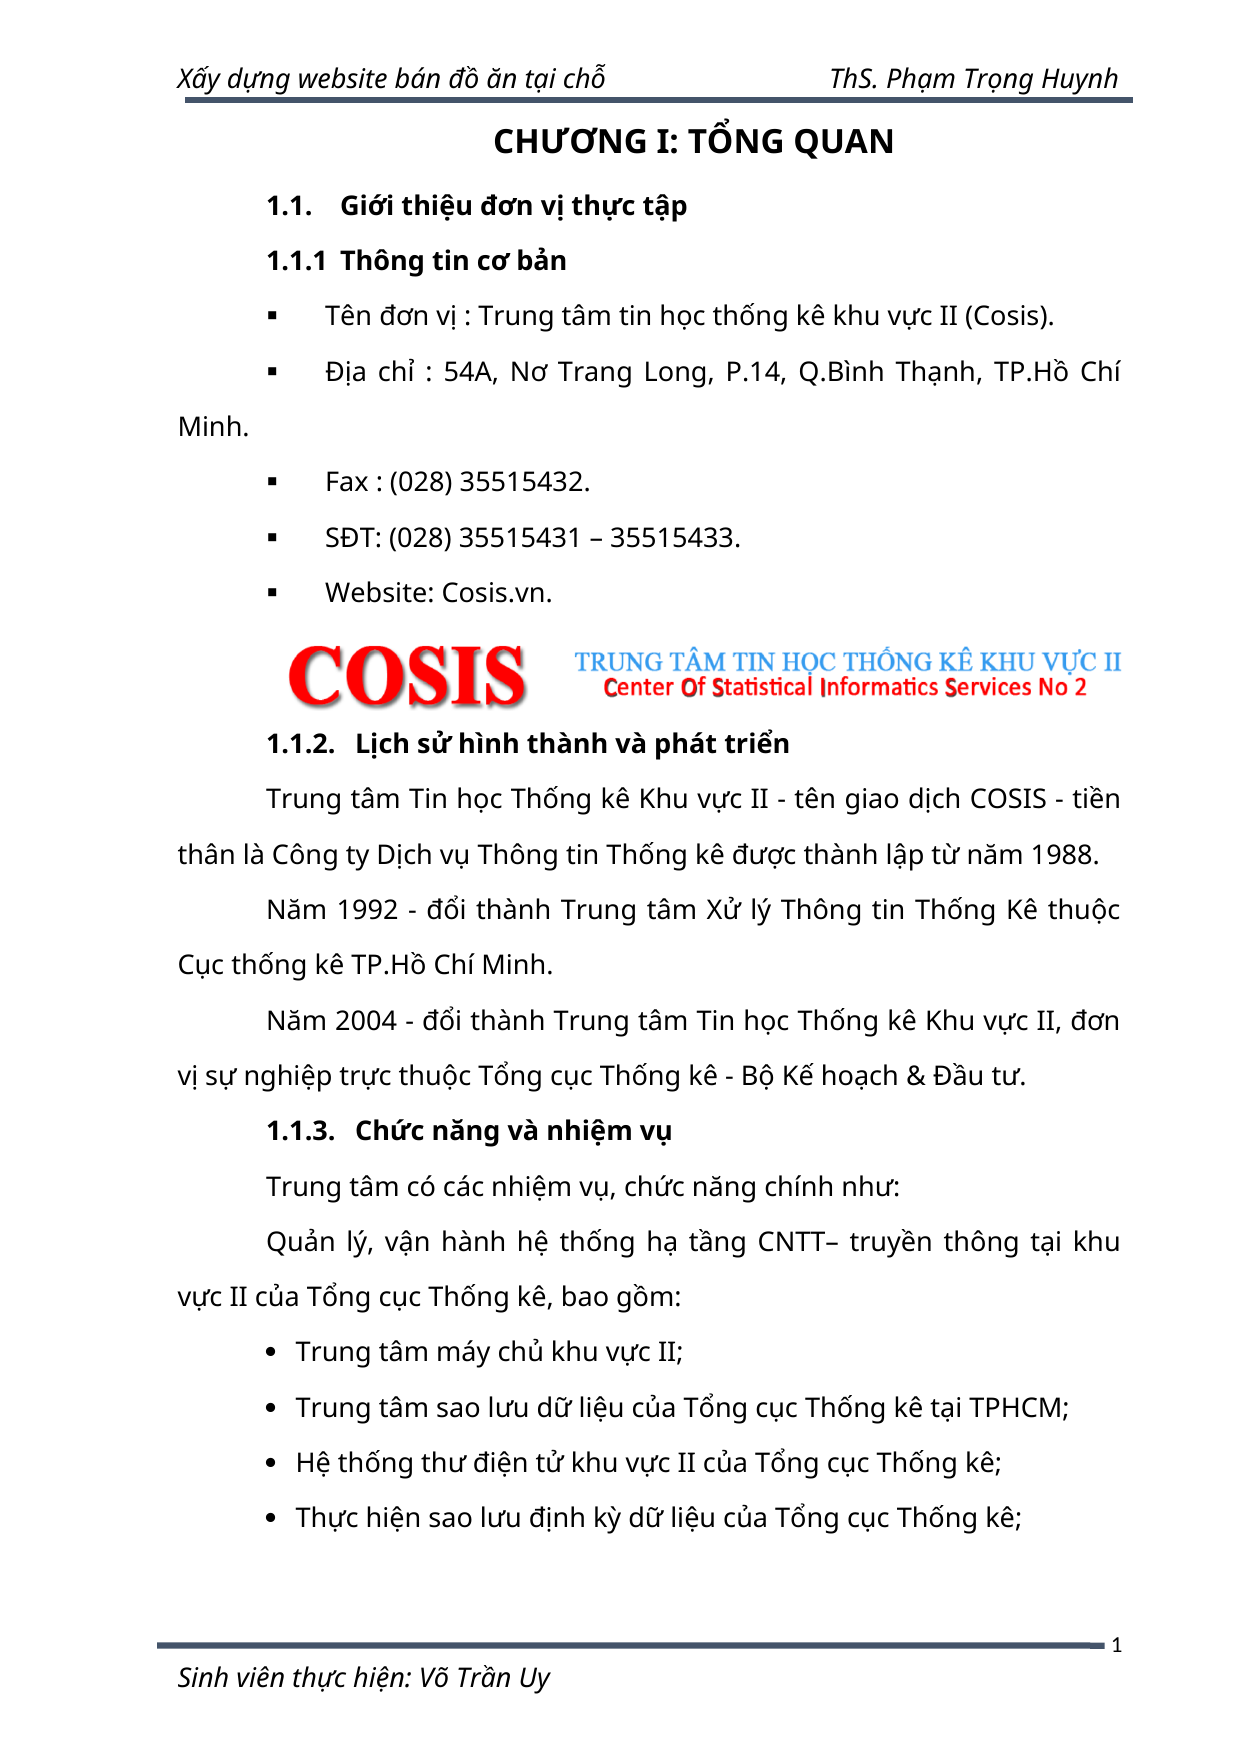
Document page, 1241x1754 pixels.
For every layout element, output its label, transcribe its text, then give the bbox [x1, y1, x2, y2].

list SĐT: (028) 35515431 – 35515433. [177, 518, 1122, 555]
picture [265, 628, 1148, 711]
list Hệ thống thư điện tử khu vực II của Tổng cục Thống kê; [177, 1443, 1122, 1480]
list Tên đơn vị : Trung tâm tin học thống kê khu vực II (Cosis). [177, 297, 1122, 334]
list Website: Cosis.vn. [177, 573, 1122, 610]
list Thực hiện sao lưu định kỳ dữ liệu của Tổng cục Thống kê; [177, 1499, 1122, 1536]
list Năm 1992 - đổi thành Trung tâm Xử lý Thông tin Thống Kê thuộc Cục thống kê TP.Hồ Chí Minh. [177, 890, 1122, 983]
subtitle CHƯƠNG I: TỔNG QUAN [177, 118, 1122, 163]
list Trung tâm Tin học Thống kê Khu vực II - tên giao dịch COSIS - tiền thân là Công ty Dịch vụ Thông tin Thống kê được thành lập từ năm 1988. [177, 780, 1122, 872]
list Giới thiệu đơn vị thực tập [177, 186, 1122, 223]
list Lịch sử hình thành và phát triển [177, 724, 1122, 761]
list Năm 2004 - đổi thành Trung tâm Tin học Thống kê Khu vực II, đơn vị sự nghiệp trực thuộc Tổng cục Thống kê - Bộ Kế hoạch & Đầu tư. [177, 1001, 1122, 1093]
list Trung tâm máy chủ khu vực II; [177, 1333, 1122, 1370]
list Thông tin cơ bản [177, 242, 1122, 278]
list Địa chỉ : 54A, Nơ Trang Long, P.14, Q.Bình Thạnh, TP.Hồ Chí Minh. [177, 352, 1122, 444]
list Trung tâm sao lưu dữ liệu của Tổng cục Thống kê tại TPHCM; [177, 1388, 1122, 1425]
list Fax : (028) 35515432. [177, 463, 1122, 500]
text Quản lý, vận hành hệ thống hạ tầng CNTT– truyền thông tại khu vực II của Tổng cục Thống kê, bao gồm: [177, 1222, 1122, 1314]
text Trung tâm có các nhiệm vụ, chức năng chính như: [177, 1167, 1122, 1204]
list Chức năng và nhiệm vụ [177, 1112, 1122, 1148]
